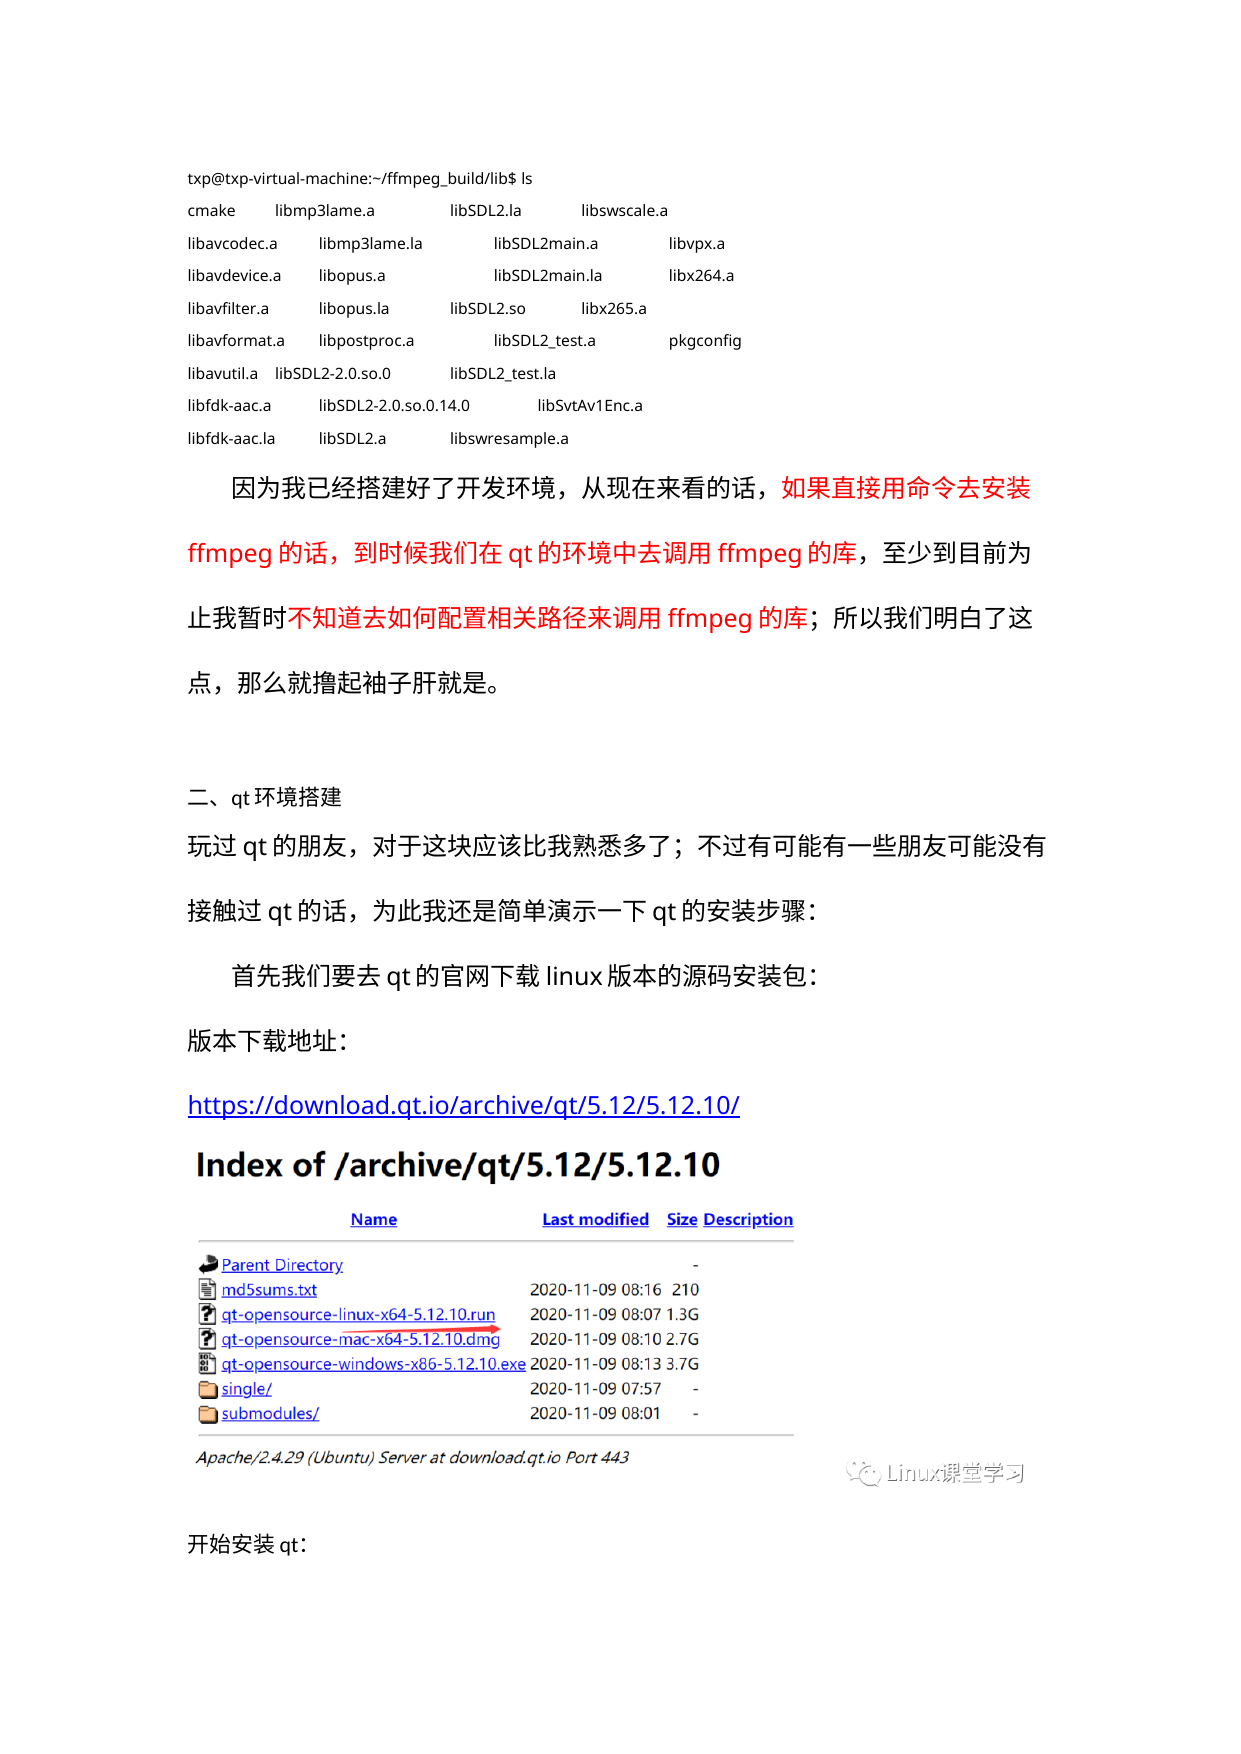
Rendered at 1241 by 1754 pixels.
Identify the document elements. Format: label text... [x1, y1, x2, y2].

text 因为我已经搭建好了开发环境，从现在来看的话，如果直接用命令去安装ffmpeg的话，到时候我们在qt的环境中去调用ffmpeg的库，至少到目前为止我暂时不知道去如何配置相关路径来调用ffmpeg的库；所以我们明白了这点，那么就撸起袖子肝就是。 [187, 454, 1053, 714]
list qt环境搭建 [187, 779, 1053, 812]
text 首先我们要去qt的官网下载linux版本的源码安装包： [187, 942, 1053, 1007]
text 玩过qt的朋友，对于这块应该比我熟悉多了；不过有可能有一些朋友可能没有接触过qt的话，为此我还是简单演示一下qt的安装步骤： [187, 812, 1053, 942]
list 开始安装qt： [187, 1511, 1053, 1559]
text 版本下载地址： https://download.qt.io/archive/qt/5.12/5.12.10/ [187, 1007, 1053, 1137]
text txp@txp-virtual-machine:~/ffmpeg_build/lib$ ls cmake libmp3lame.a libSDL2.la libswscale.a libavcodec.a libmp3lame.la libSDL2main.a libvpx.a libavdevice.a libopus.a libSDL2main.la libx264.a libavfilter.a libopus.la libSDL2.so libx265.a libavformat.a libpostproc.a libSDL2_test.a pkgconfig libavutil.a libSDL2-2.0.so.0 libSDL2_test.la libfdk-aac.a libSDL2-2.0.so.0.14.0 libSvtAv1Enc.a libfdk-aac.la libSDL2.a libswresample.a [187, 162, 1053, 454]
picture [187, 1137, 1053, 1511]
